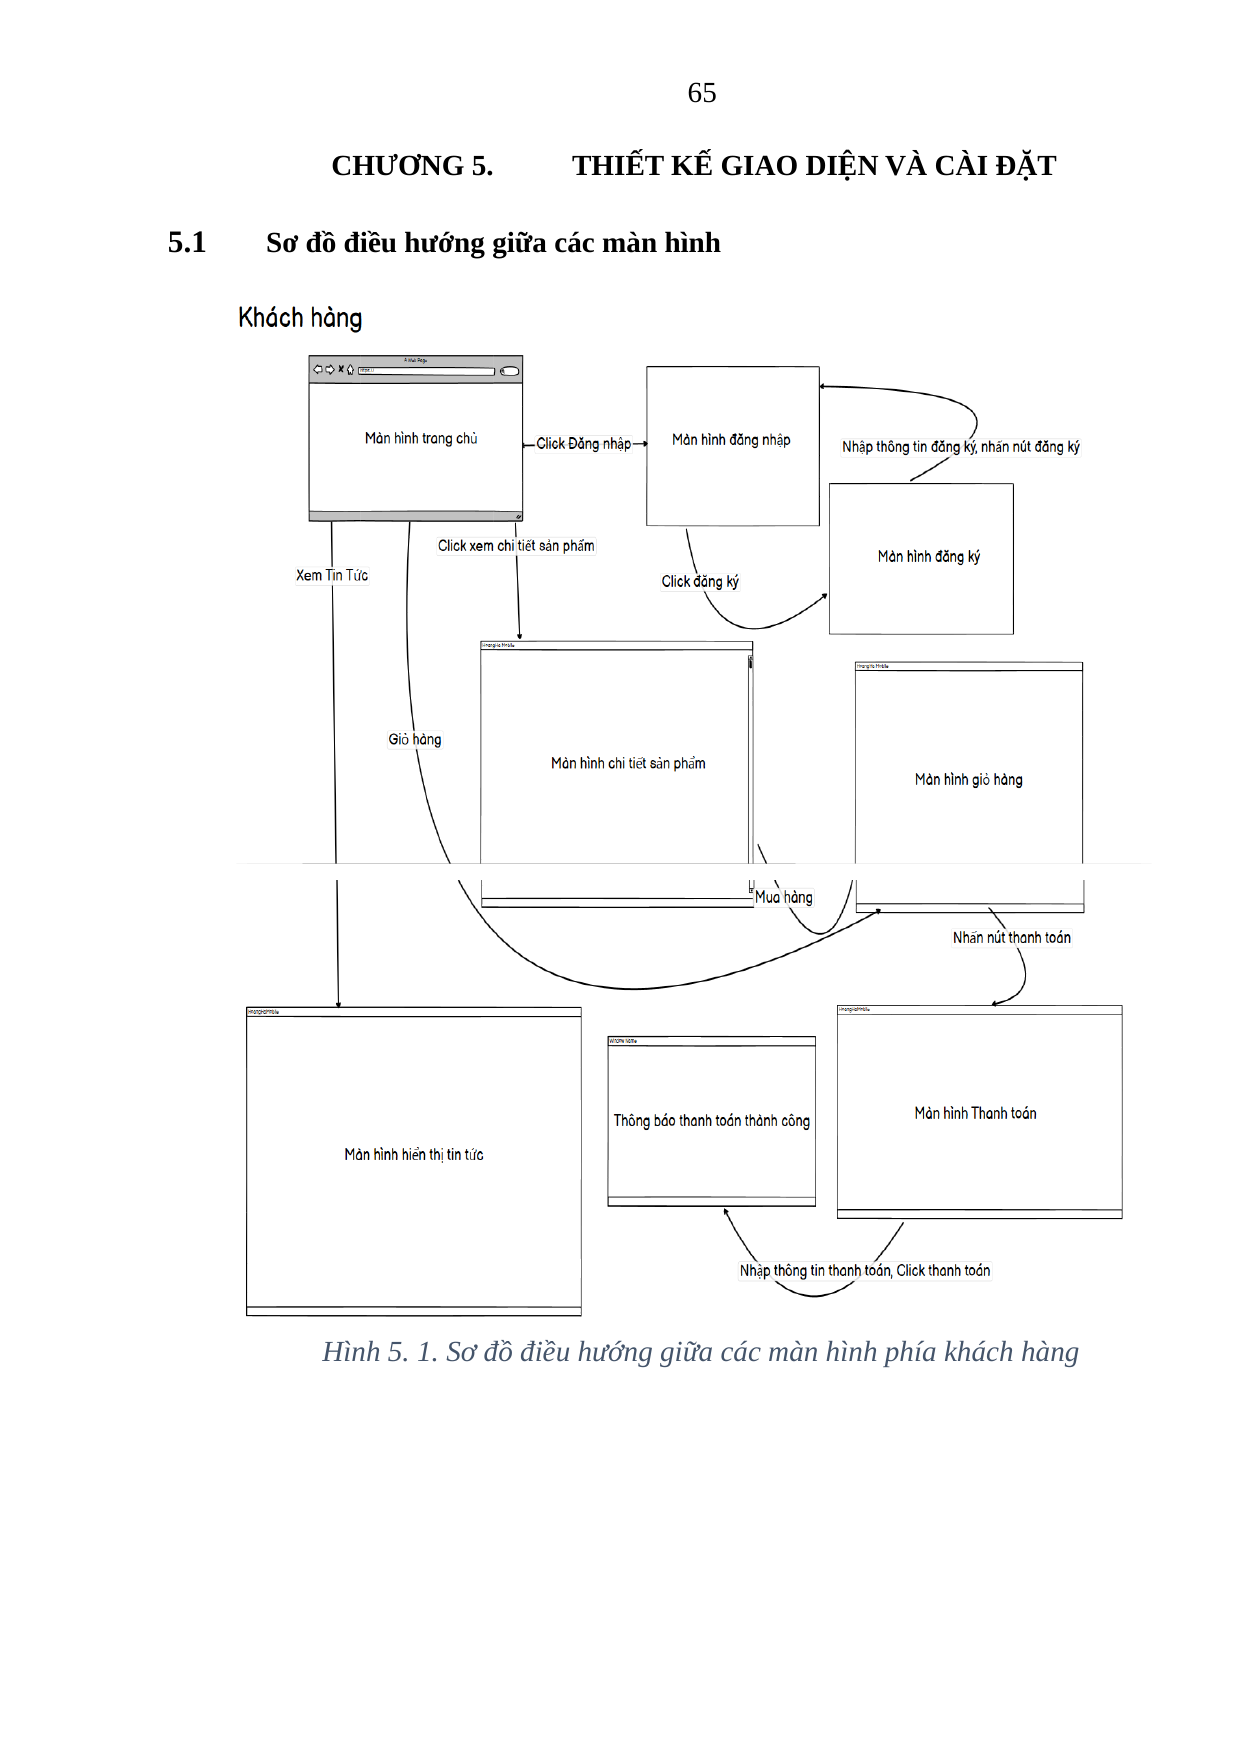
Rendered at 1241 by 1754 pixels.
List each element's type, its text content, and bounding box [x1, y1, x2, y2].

text Hình 5. 1. Sơ đồ điều hướng giữa các màn hình phía khách hàng [207, 1334, 1122, 1368]
picture [236, 293, 1152, 864]
list Sơ đồ điều hướng giữa các màn hình [207, 223, 1122, 259]
picture [236, 880, 1152, 1318]
subtitle THIẾT KẾ GIAO DIỆN VÀ CÀI ĐẶT [266, 148, 1122, 181]
